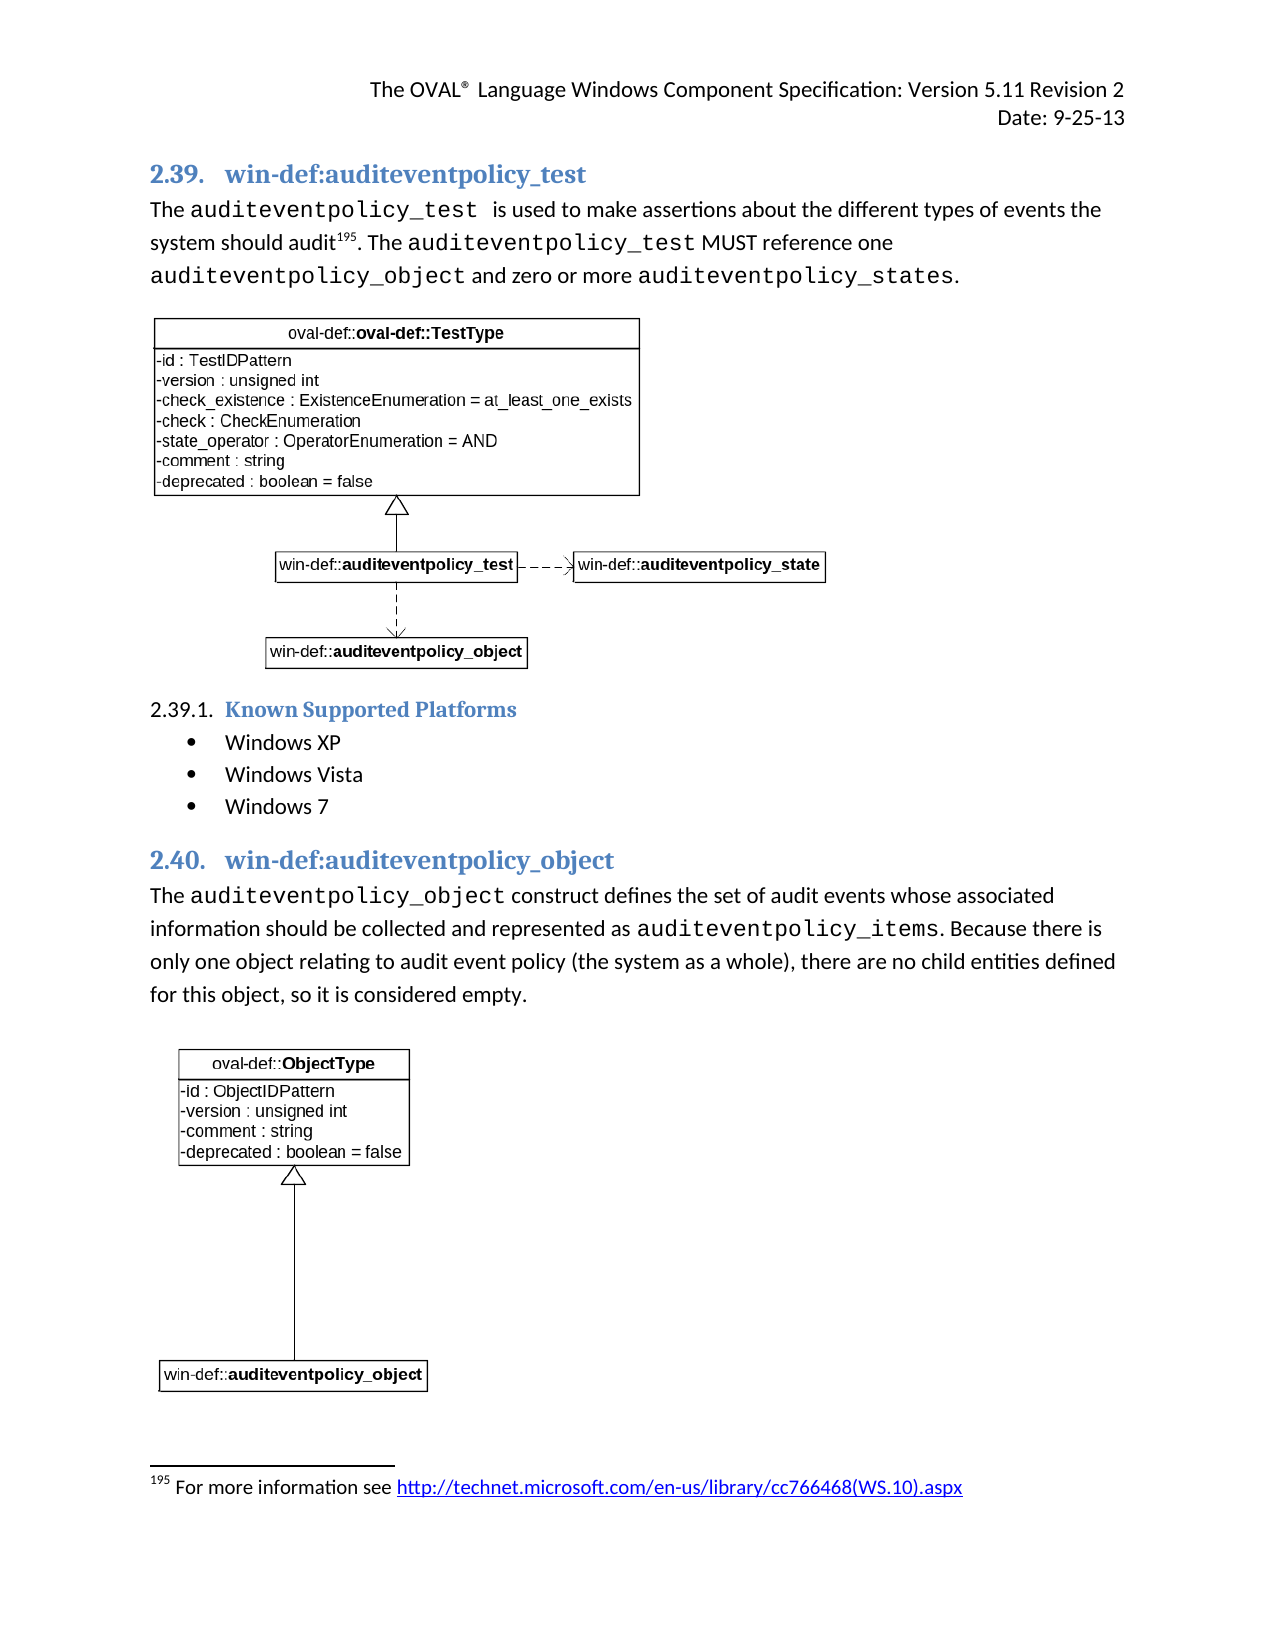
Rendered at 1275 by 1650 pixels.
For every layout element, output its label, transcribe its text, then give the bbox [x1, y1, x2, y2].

list Windows Vista [187, 760, 1125, 788]
subtitle win-def:auditeventpolicy_object [150, 845, 1125, 876]
subtitle Known Supported Platforms [150, 696, 1125, 723]
text The auditeventpolicy_test is used to make assertions about the different types of events the system should audit. The auditeventpolicy_test MUST reference one auditeventpolicy_object and zero or more auditeventpolicy_states. [150, 195, 1125, 671]
text The auditeventpolicy_object construct defines the set of audit events whose associated information should be collected and represented as auditeventpolicy_items. Because there is only one object relating to audit event policy (the system as a whole), there are no child entities defined for this object, so it is considered empty. [150, 881, 1125, 1008]
list Windows XP [187, 728, 1125, 756]
subtitle win-def:auditeventpolicy_test [150, 159, 1125, 190]
list Windows 7 [187, 792, 1125, 820]
